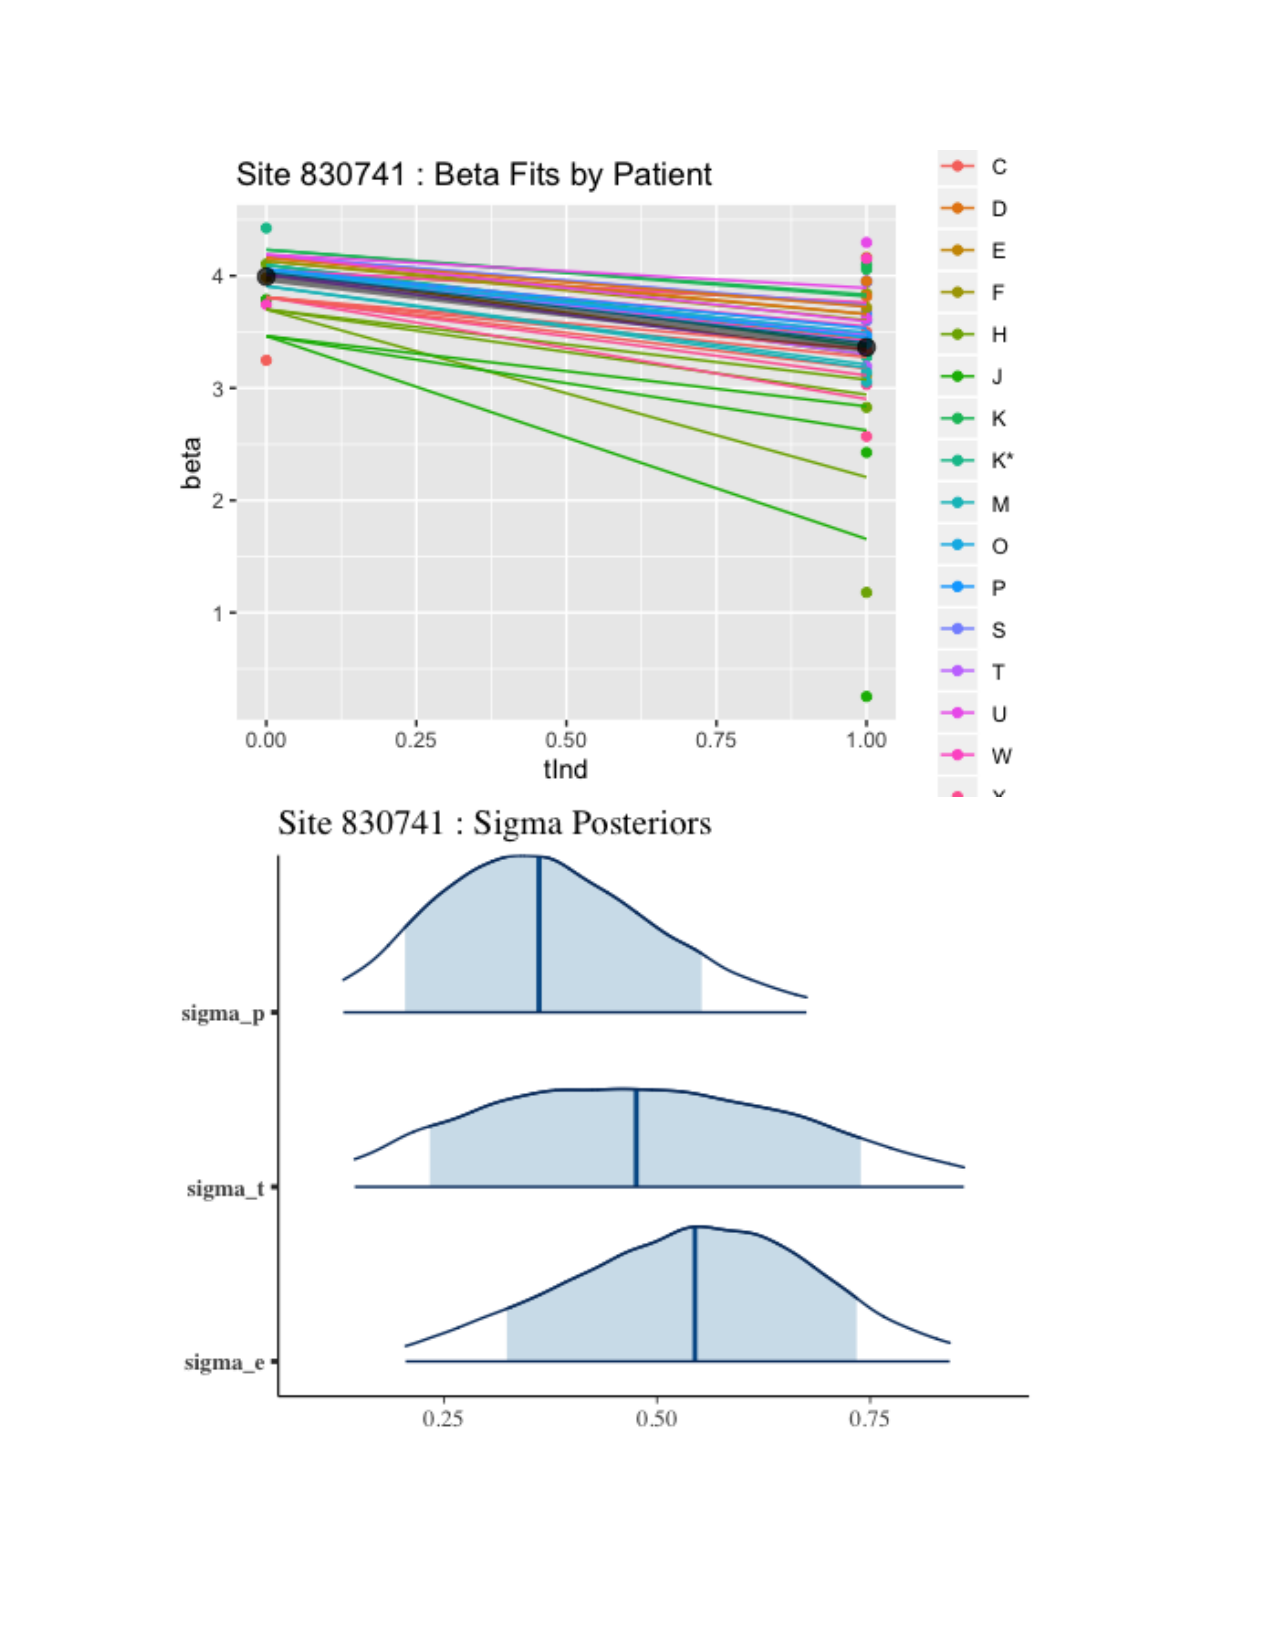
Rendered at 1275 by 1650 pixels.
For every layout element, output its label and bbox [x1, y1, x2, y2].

picture [168, 150, 1044, 1445]
